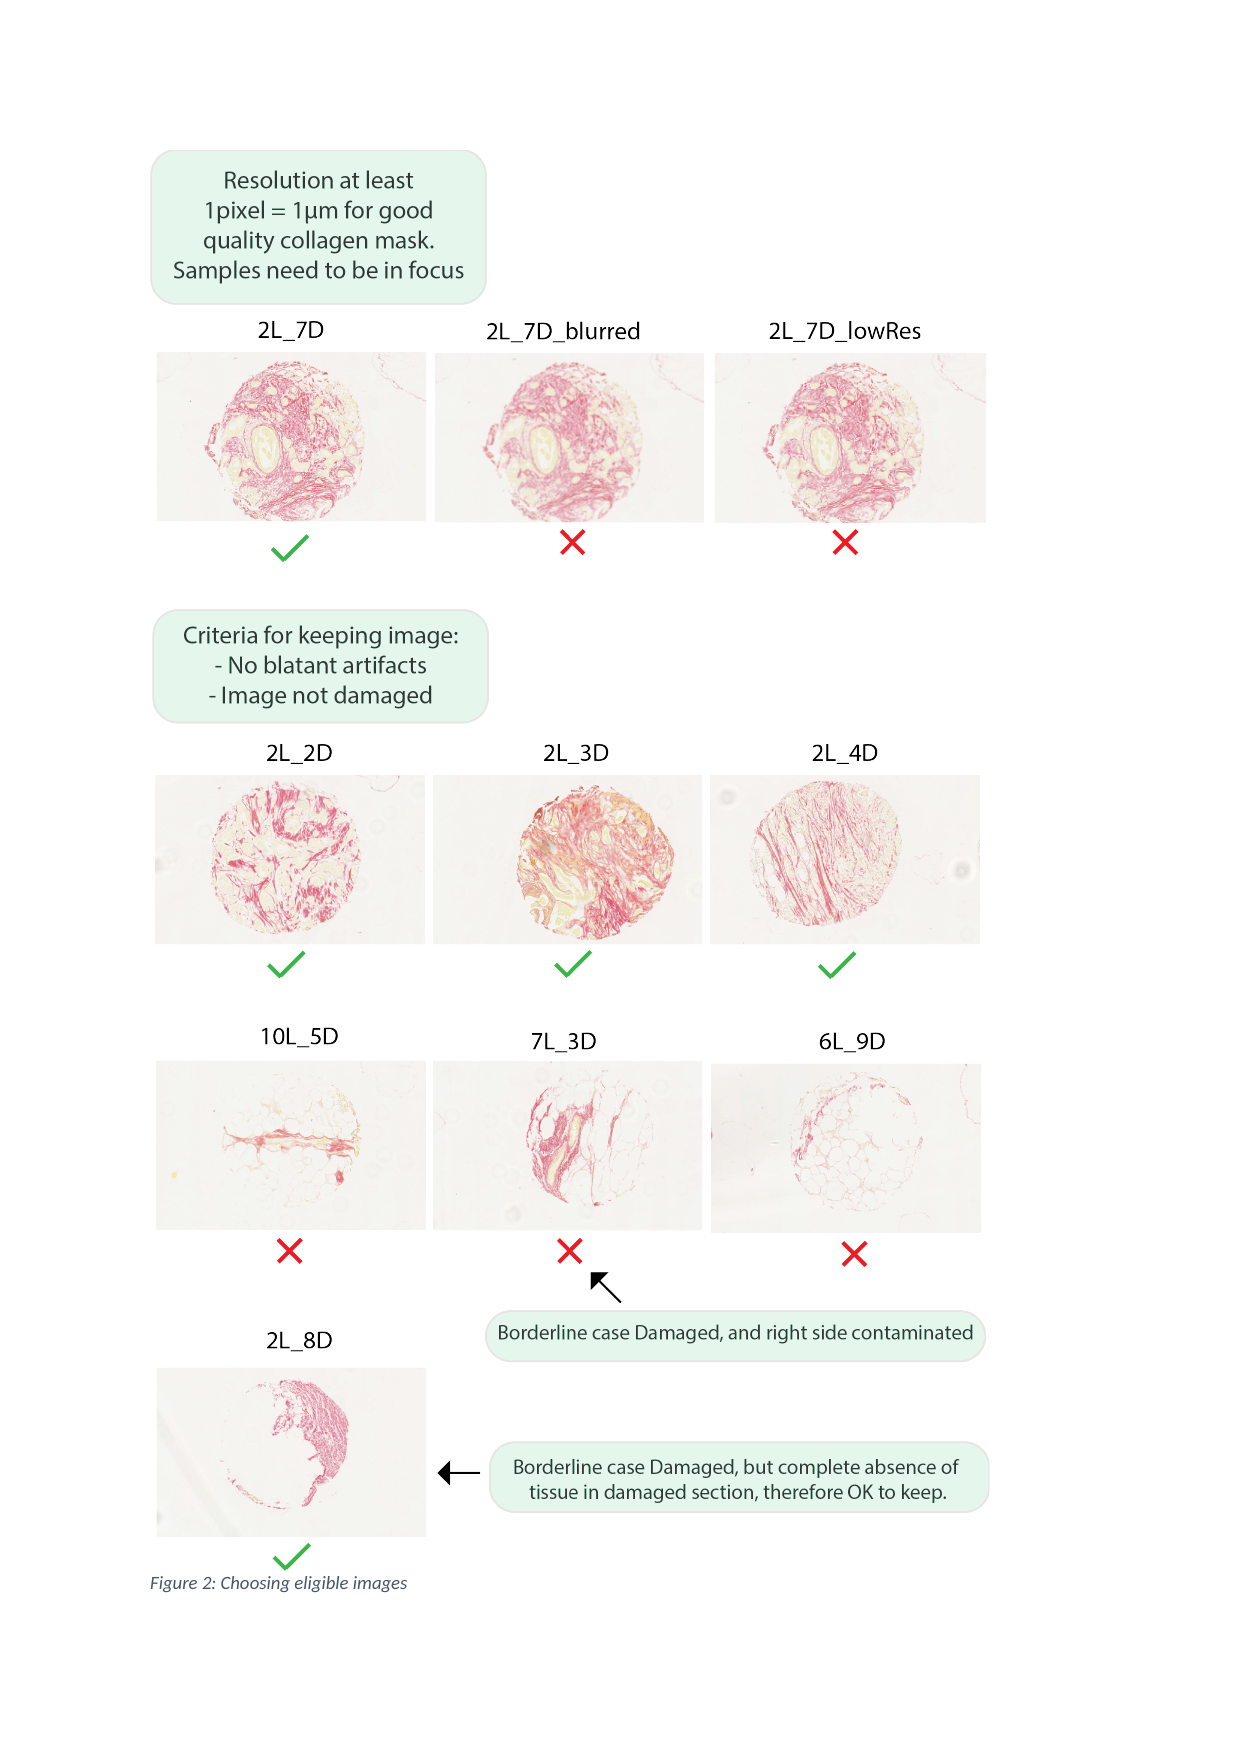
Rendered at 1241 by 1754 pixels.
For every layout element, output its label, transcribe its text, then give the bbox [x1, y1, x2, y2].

picture [150, 150, 990, 1571]
